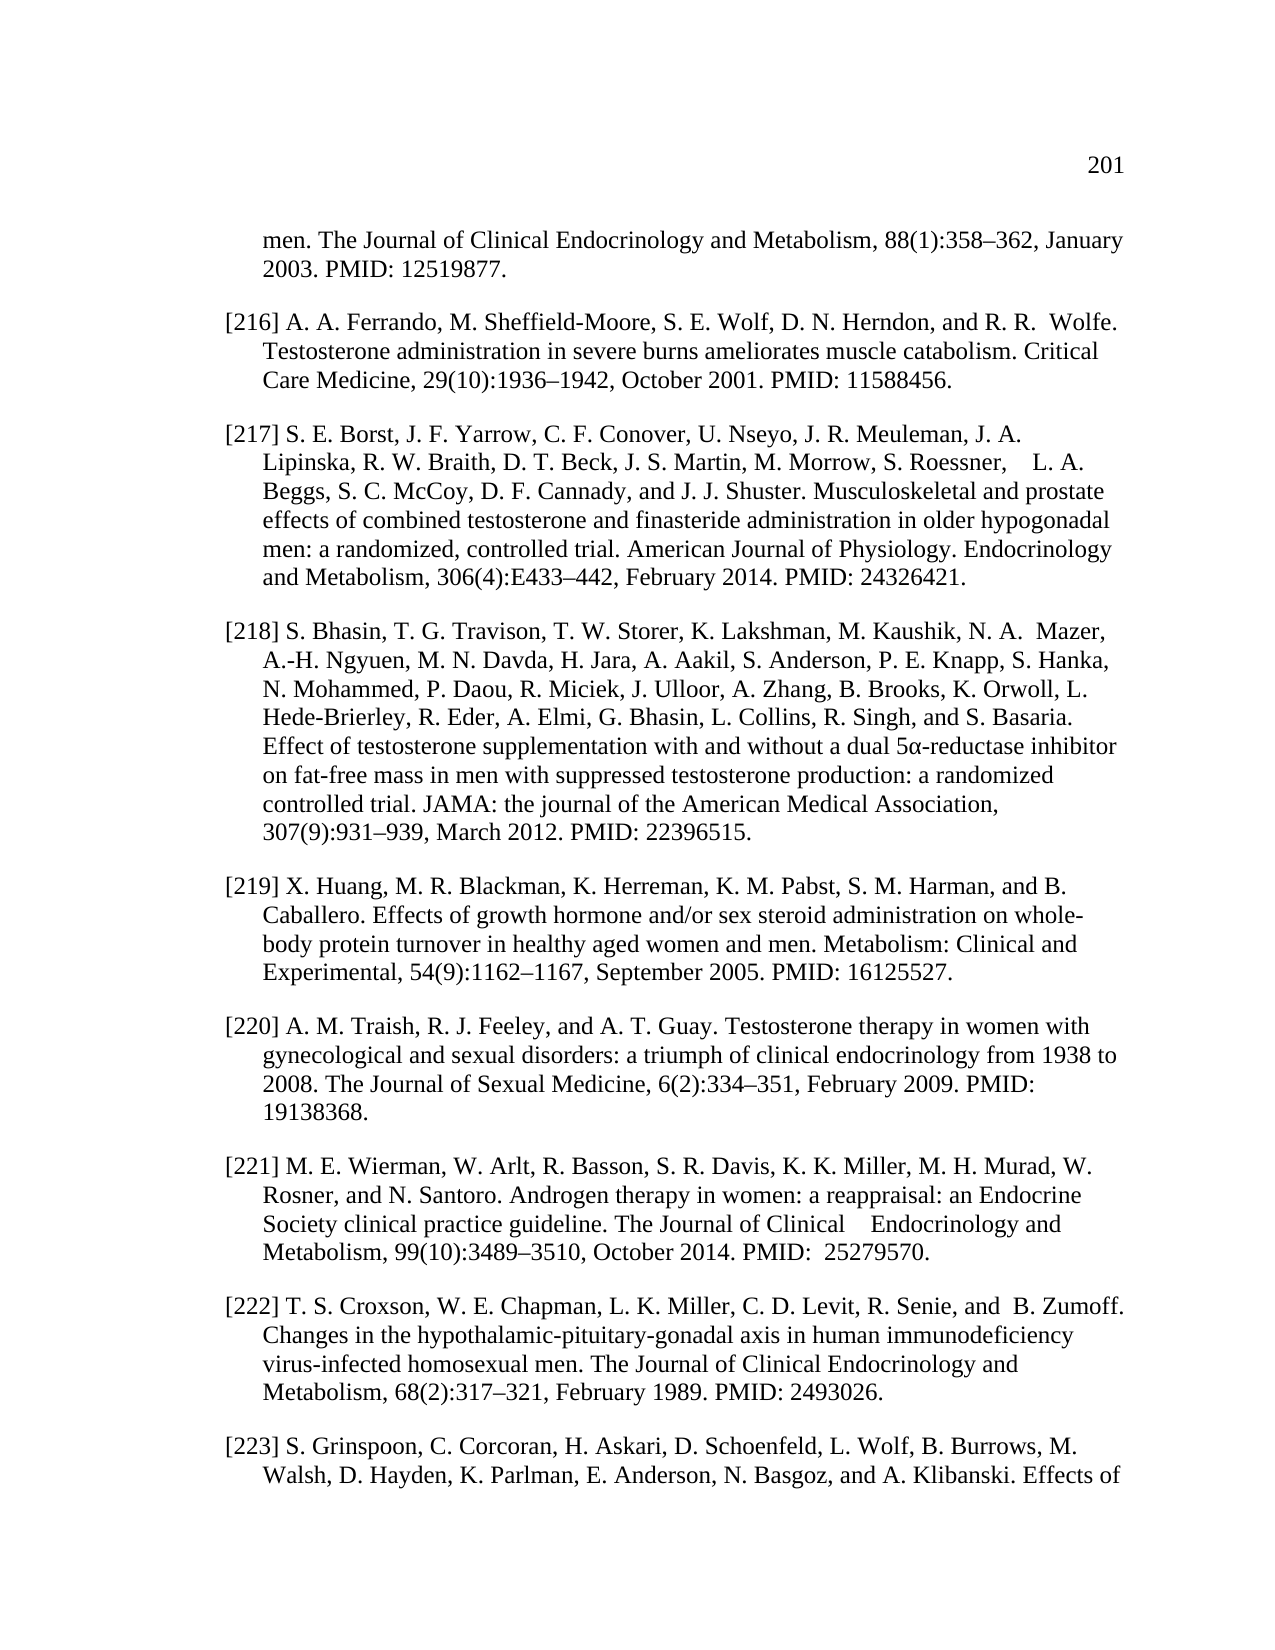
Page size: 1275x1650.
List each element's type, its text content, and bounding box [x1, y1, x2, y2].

text [220] A. M. Traish, R. J. Feeley, and A. T. Guay. Testosterone therapy in women with gynecological and sexual disorders: a triumph of clinical endocrinology from 1938 to 2008. The Journal of Sexual Medicine, 6(2):334–351, February 2009. PMID: 19138368. [225, 1011, 1125, 1126]
text [222] T. S. Croxson, W. E. Chapman, L. K. Miller, C. D. Levit, R. Senie, and B. Zumoff. Changes in the hypothalamic-pituitary-gonadal axis in human immunodeficiency virus-infected homosexual men. The Journal of Clinical Endocrinology and Metabolism, 68(2):317–321, February 1989. PMID: 2493026. [225, 1291, 1125, 1406]
text [216] A. A. Ferrando, M. Sheffield-Moore, S. E. Wolf, D. N. Herndon, and R. R. Wolfe. Testosterone administration in severe burns ameliorates muscle catabolism. Critical Care Medicine, 29(10):1936–1942, October 2001. PMID: 11588456. [225, 307, 1125, 394]
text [225, 225, 1125, 282]
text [225, 1431, 1125, 1489]
text [221] M. E. Wierman, W. Arlt, R. Basson, S. R. Davis, K. K. Miller, M. H. Murad, W. Rosner, and N. Santoro. Androgen therapy in women: a reappraisal: an Endocrine Society clinical practice guideline. The Journal of Clinical Endocrinology and Metabolism, 99(10):3489–3510, October 2014. PMID: 25279570. [225, 1151, 1125, 1266]
text [218] S. Bhasin, T. G. Travison, T. W. Storer, K. Lakshman, M. Kaushik, N. A. Mazer, A.-H. Ngyuen, M. N. Davda, H. Jara, A. Aakil, S. Anderson, P. E. Knapp, S. Hanka, N. Mohammed, P. Daou, R. Miciek, J. Ulloor, A. Zhang, B. Brooks, K. Orwoll, L. Hede-Brierley, R. Eder, A. Elmi, G. Bhasin, L. Collins, R. Singh, and S. Basaria. Effect of testosterone supplementation with and without a dual 5α-reductase inhibitor on fat-free mass in men with suppressed testosterone production: a randomized controlled trial. JAMA: the journal of the American Medical Association, 307(9):931–939, March 2012. PMID: 22396515. [225, 616, 1125, 846]
text [219] X. Huang, M. R. Blackman, K. Herreman, K. M. Pabst, S. M. Harman, and B. Caballero. Effects of growth hormone and/or sex steroid administration on whole-body protein turnover in healthy aged women and men. Metabolism: Clinical and Experimental, 54(9):1162–1167, September 2005. PMID: 16125527. [225, 871, 1125, 986]
text [217] S. E. Borst, J. F. Yarrow, C. F. Conover, U. Nseyo, J. R. Meuleman, J. A. Lipinska, R. W. Braith, D. T. Beck, J. S. Martin, M. Morrow, S. Roessner, L. A. Beggs, S. C. McCoy, D. F. Cannady, and J. J. Shuster. Musculoskeletal and prostate effects of combined testosterone and finasteride administration in older hypogonadal men: a randomized, controlled trial. American Journal of Physiology. Endocrinology and Metabolism, 306(4):E433–442, February 2014. PMID: 24326421. [225, 419, 1125, 591]
